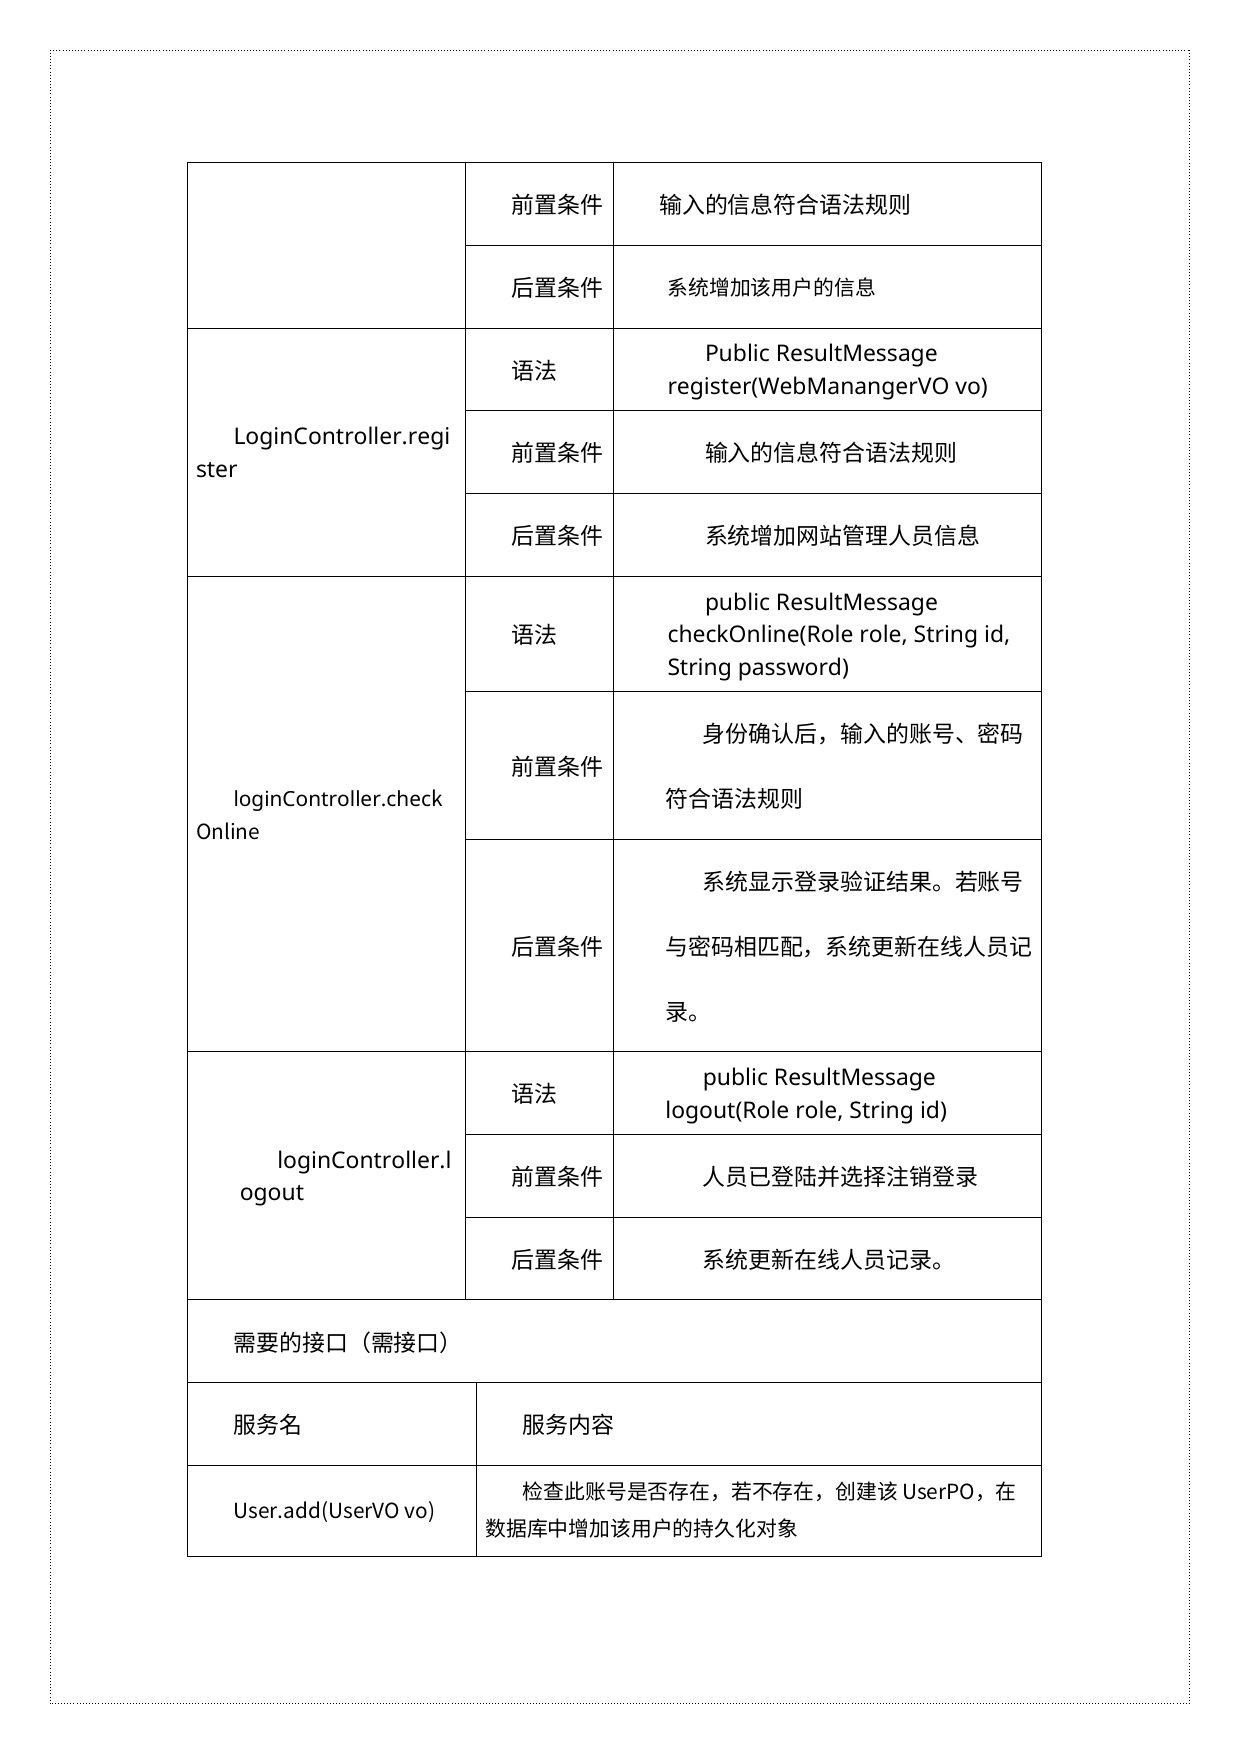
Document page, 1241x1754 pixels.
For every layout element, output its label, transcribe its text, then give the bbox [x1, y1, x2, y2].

table_cell 语法 [466, 577, 613, 691]
table_cell 后置条件 [466, 494, 613, 576]
table_cell loginController.checkOnline [188, 577, 465, 1051]
table_cell LoginController.register [188, 329, 465, 576]
table_cell public ResultMessage checkOnline(Role role, String id, String password) [614, 577, 1041, 691]
table_cell 需要的接口（需接口） [188, 1300, 1041, 1382]
table_cell 系统增加网站管理人员信息 [614, 494, 1041, 576]
table_cell 前置条件 [466, 692, 613, 838]
table_cell 语法 [466, 329, 613, 410]
table_cell 输入的信息符合语法规则 [614, 163, 1041, 245]
table_cell Public ResultMessage register(WebManangerVO vo) [614, 329, 1041, 410]
table_cell public ResultMessage logout(Role role, String id) [614, 1052, 1041, 1134]
table_cell 系统显示登录验证结果。若账号与密码相匹配，系统更新在线人员记录。 [614, 840, 1041, 1051]
table_cell 输入的信息符合语法规则 [614, 411, 1041, 493]
table_cell User.add(UserVO vo) [188, 1466, 476, 1556]
table_cell 前置条件 [466, 411, 613, 493]
table_cell loginController.logout [188, 1052, 465, 1299]
table_cell 检查此账号是否存在，若不存在，创建该UserPO，在数据库中增加该用户的持久化对象 [477, 1466, 1041, 1556]
table_cell 前置条件 [466, 1135, 613, 1217]
table_cell 后置条件 [466, 246, 613, 327]
table_cell 系统更新在线人员记录。 [614, 1218, 1041, 1299]
table_cell 服务名 [188, 1383, 476, 1465]
table_cell 语法 [466, 1052, 613, 1134]
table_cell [188, 163, 465, 327]
table_cell 系统增加该用户的信息 [614, 246, 1041, 327]
table_cell 前置条件 [466, 163, 613, 245]
table_cell 人员已登陆并选择注销登录 [614, 1135, 1041, 1217]
table_cell 后置条件 [466, 1218, 613, 1299]
table_cell 后置条件 [466, 840, 613, 1051]
table_cell 服务内容 [477, 1383, 1041, 1465]
table_cell 身份确认后，输入的账号、密码符合语法规则 [614, 692, 1041, 838]
